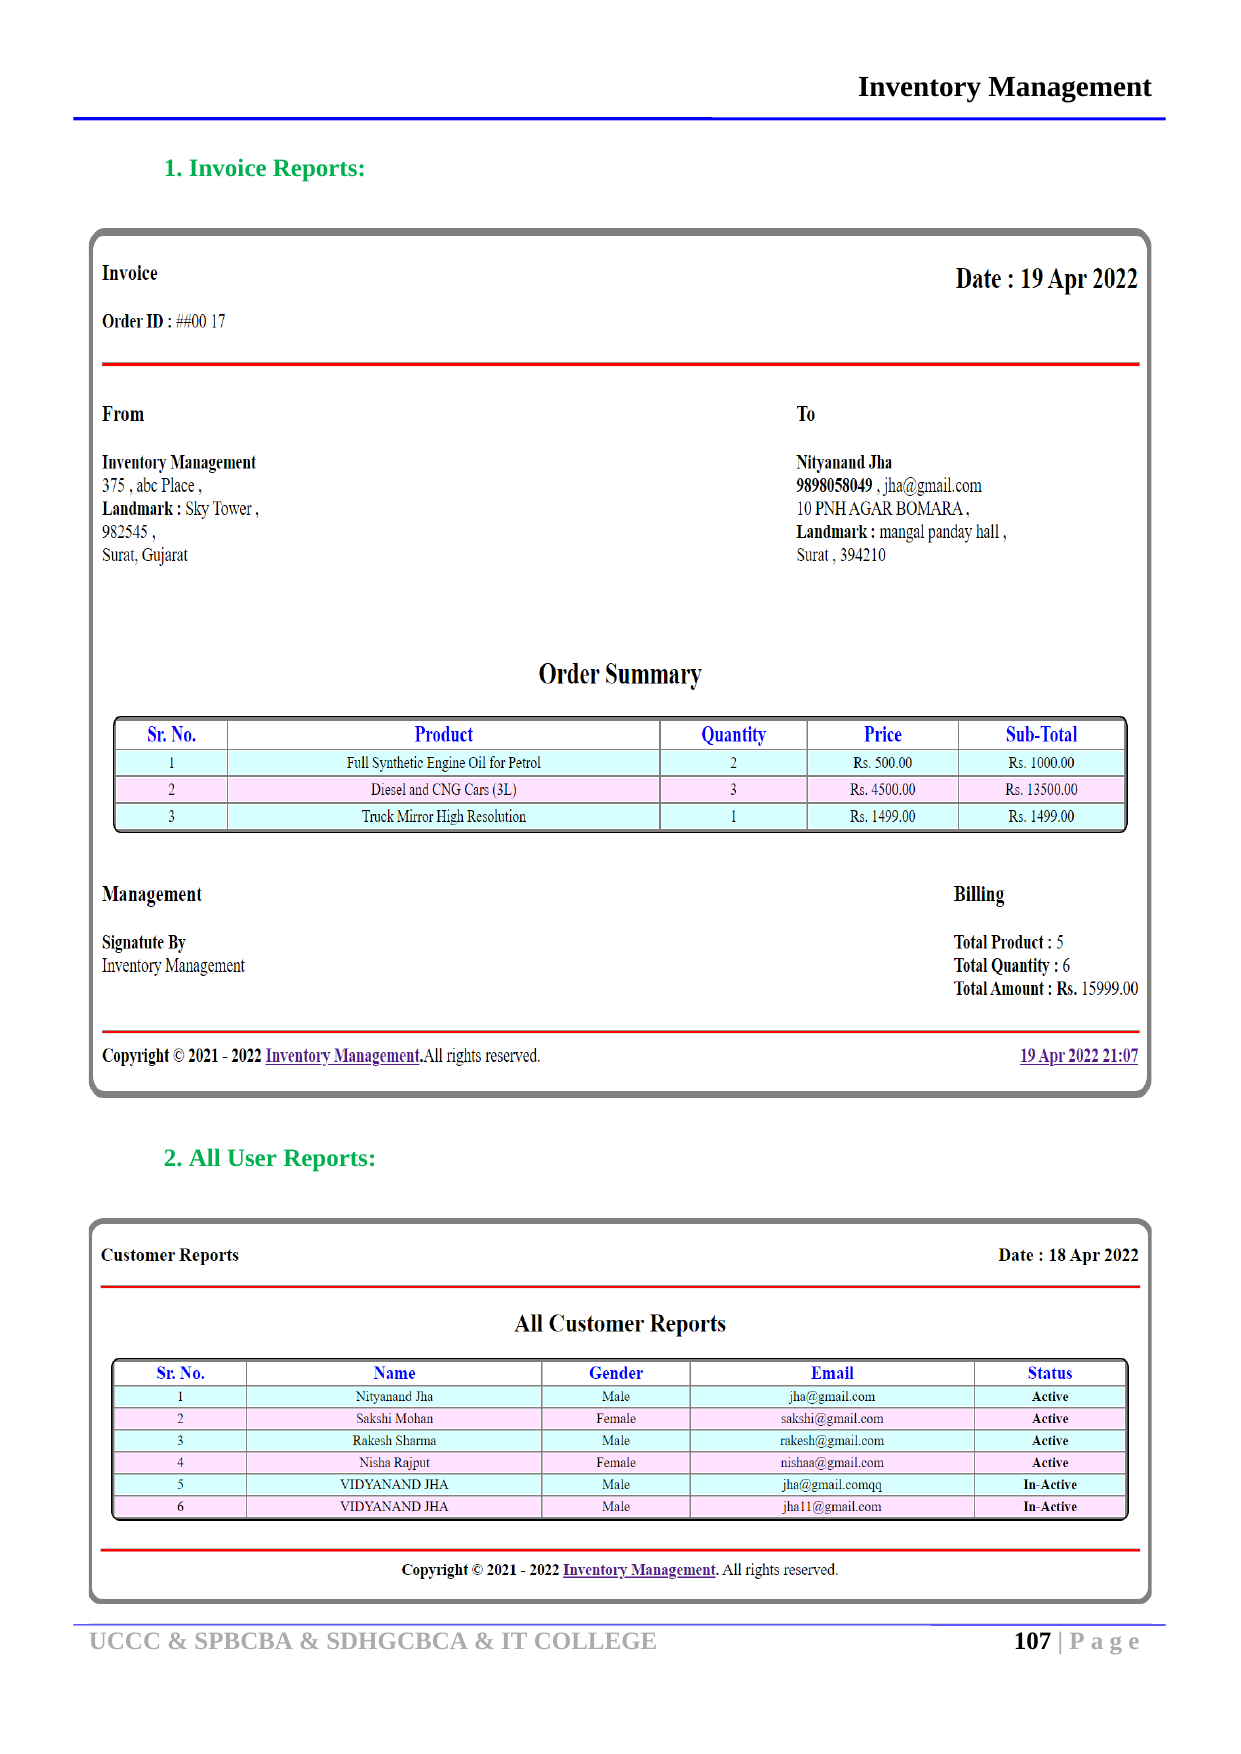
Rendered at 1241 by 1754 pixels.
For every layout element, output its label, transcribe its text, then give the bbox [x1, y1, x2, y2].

picture [88, 1218, 1152, 1604]
text 1. Invoice Reports: [89, 153, 1152, 182]
text 2. All User Reports: [89, 1143, 1152, 1172]
picture [88, 228, 1152, 1098]
